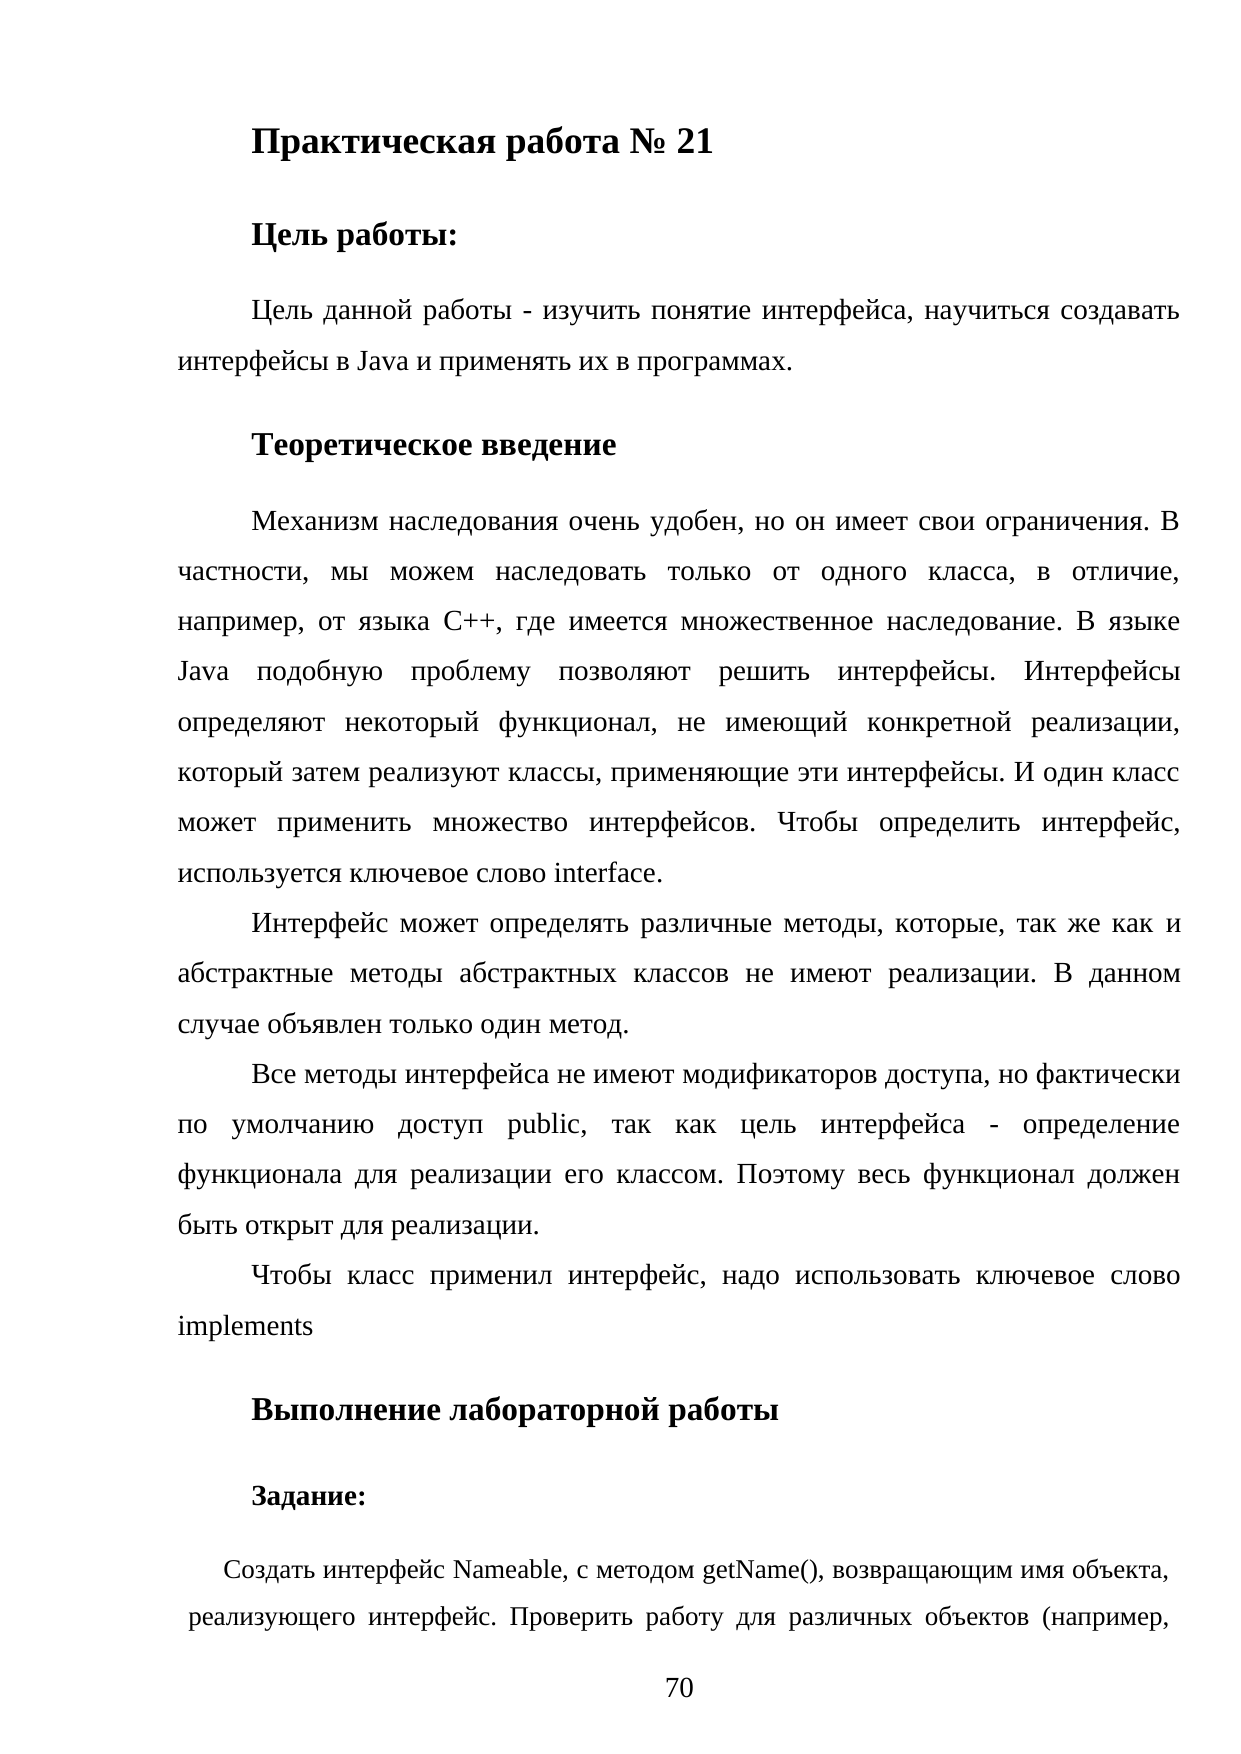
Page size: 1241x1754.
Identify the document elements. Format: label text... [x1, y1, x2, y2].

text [188, 1553, 1170, 1631]
text Практическая работа № 21 [251, 118, 1181, 161]
text Цель работы: [251, 214, 1181, 252]
text Задание: [177, 1478, 1181, 1511]
text Выполнение лабораторной работы [251, 1389, 1181, 1427]
text Чтобы класс применил интерфейс, надо использовать ключевое слово implements [177, 1257, 1181, 1341]
text Интерфейс может определять различные методы, которые, так же как и абстрактные методы абстрактных классов не имеют реализации. В данном случае объявлен только один метод. [177, 905, 1181, 1039]
text Все методы интерфейса не имеют модификаторов доступа, но фактически по умолчанию доступ public, так как цель интерфейса - определение функционала для реализации его классом. Поэтому весь функционал должен быть открыт для реализации. [177, 1056, 1181, 1241]
text Механизм наследования очень удобен, но он имеет свои ограничения. В частности, мы можем наследовать только от одного класса, в отличие, например, от языка С++, где имеется множественное наследование. В языке Java подобную проблему позволяют решить интерфейсы. Интерфейсы определяют некоторый функционал, не имеющий конкретной реализации, который затем реализуют классы, применяющие эти интерфейсы. И один класс может применить множество интерфейсов. Чтобы определить интерфейс, используется ключевое слово interface. [177, 503, 1181, 888]
text Цель данной работы - изучить понятие интерфейса, научиться создавать интерфейсы в Java и применять их в программах. [177, 292, 1181, 376]
text Теоретическое введение [251, 424, 1181, 463]
